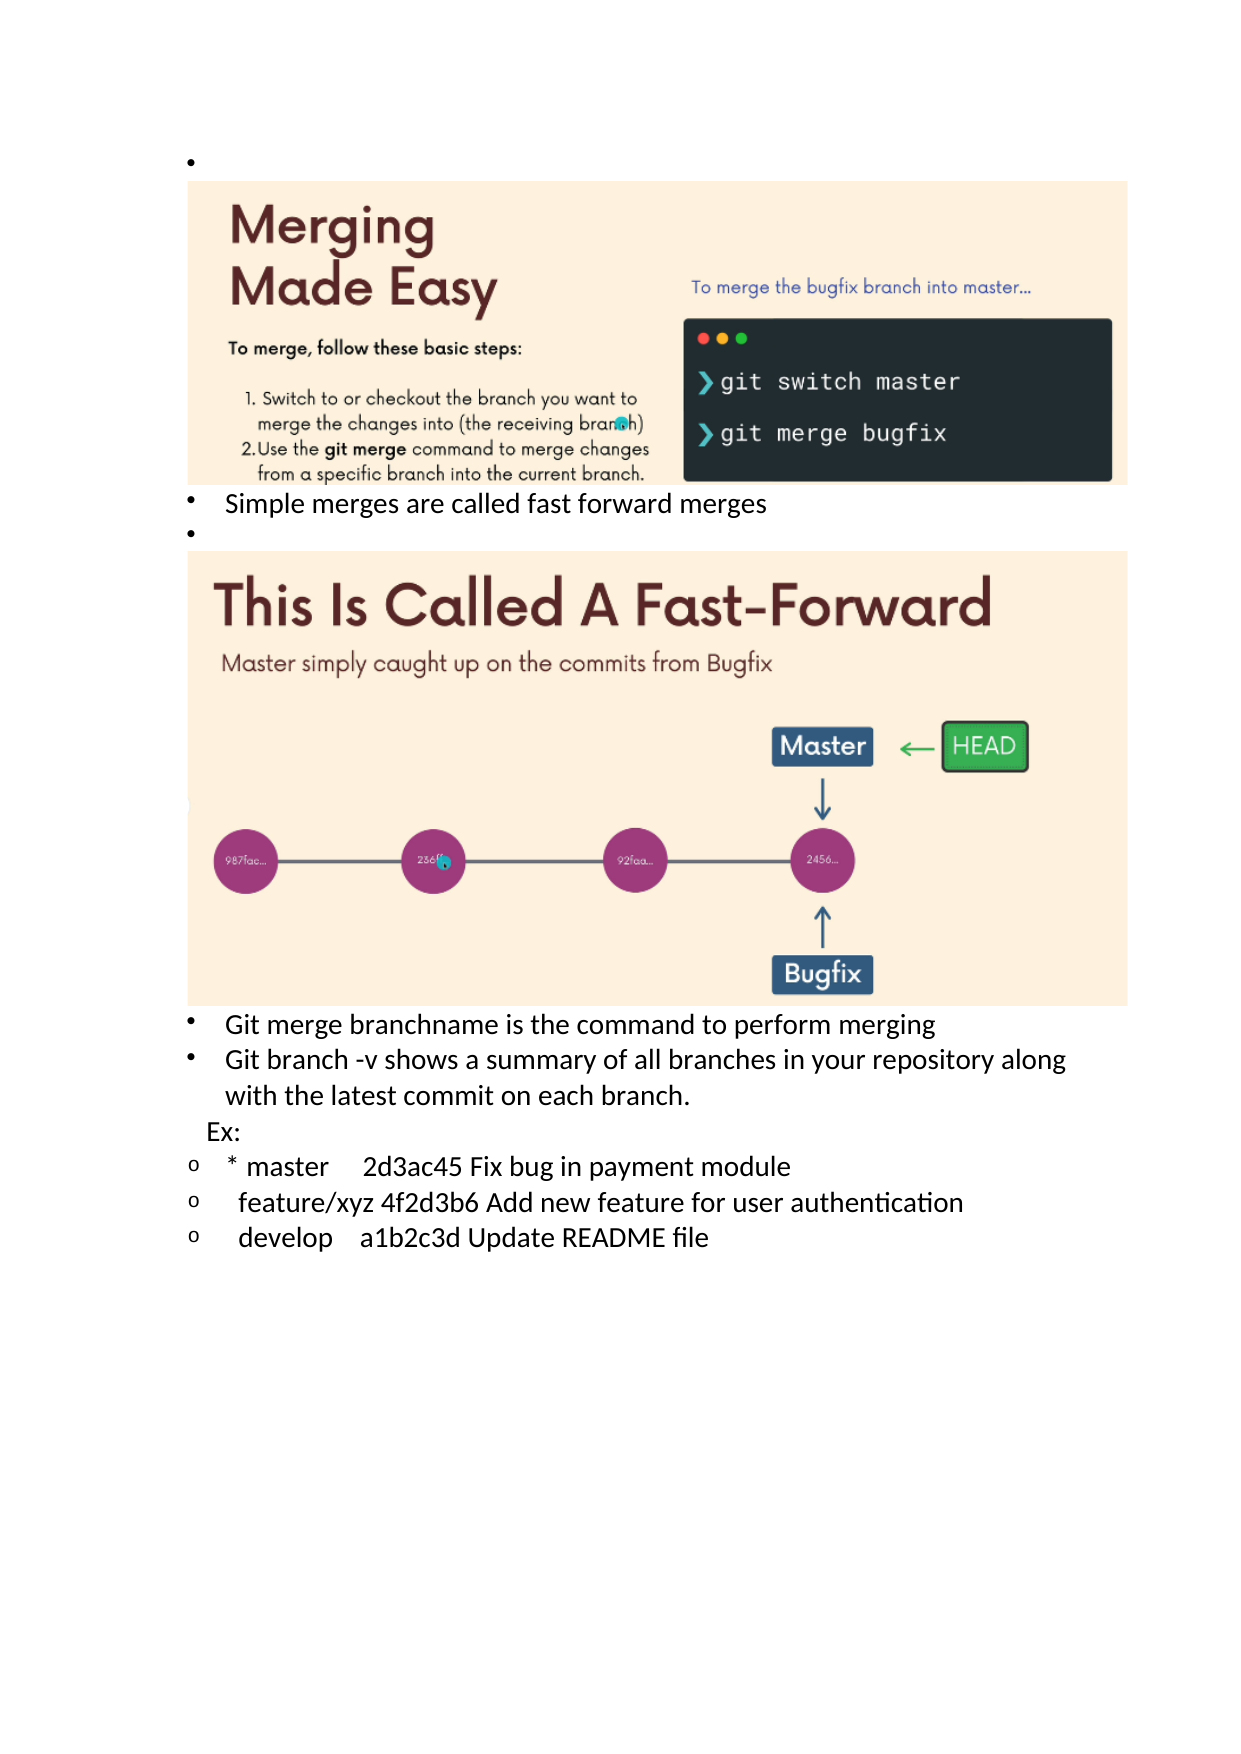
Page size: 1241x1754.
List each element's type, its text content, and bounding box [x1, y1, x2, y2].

list Git branch -v shows a summary of all branches in your repository along with the latest commit on each branch. [187, 1041, 1090, 1113]
picture [187, 551, 1128, 1006]
list feature/xyz 4f2d3b6 Add new feature for user authentication [187, 1184, 1090, 1219]
list Simple merges are called fast forward merges [187, 485, 1090, 520]
list Git merge branchname is the command to perform merging [187, 1006, 1090, 1041]
list * master 2d3ac45 Fix bug in payment module [187, 1148, 1090, 1184]
text Ex: [206, 1113, 1090, 1148]
picture [187, 181, 1128, 485]
list develop a1b2c3d Update README file [187, 1219, 1090, 1255]
